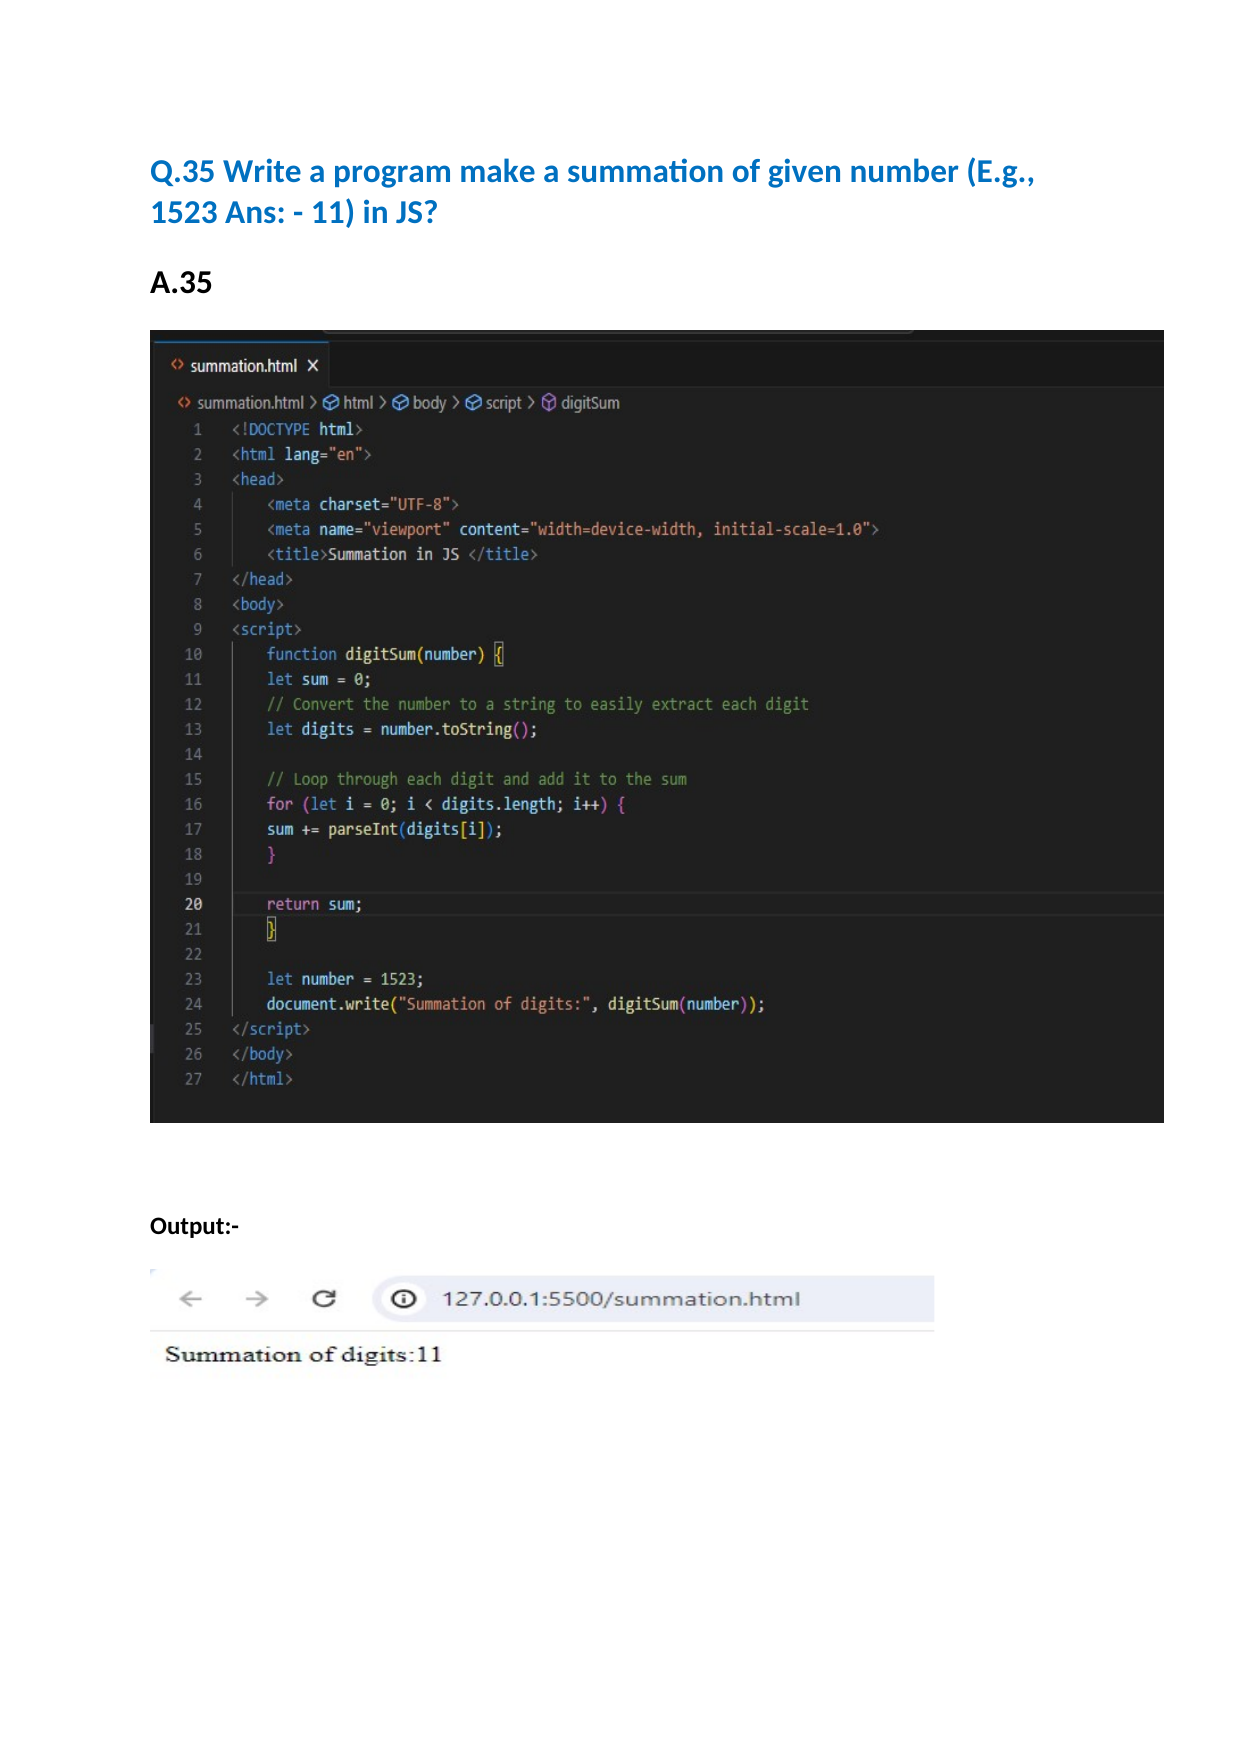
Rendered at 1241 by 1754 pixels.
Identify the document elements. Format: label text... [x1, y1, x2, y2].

text Output:- [150, 1210, 1090, 1240]
text A.35 [150, 261, 1090, 301]
picture [150, 330, 1164, 1123]
text Q.35 Write a program make a summation of given number (E.g., 1523 Ans: - 11) in JS? [150, 150, 1090, 231]
picture [150, 1269, 935, 1404]
